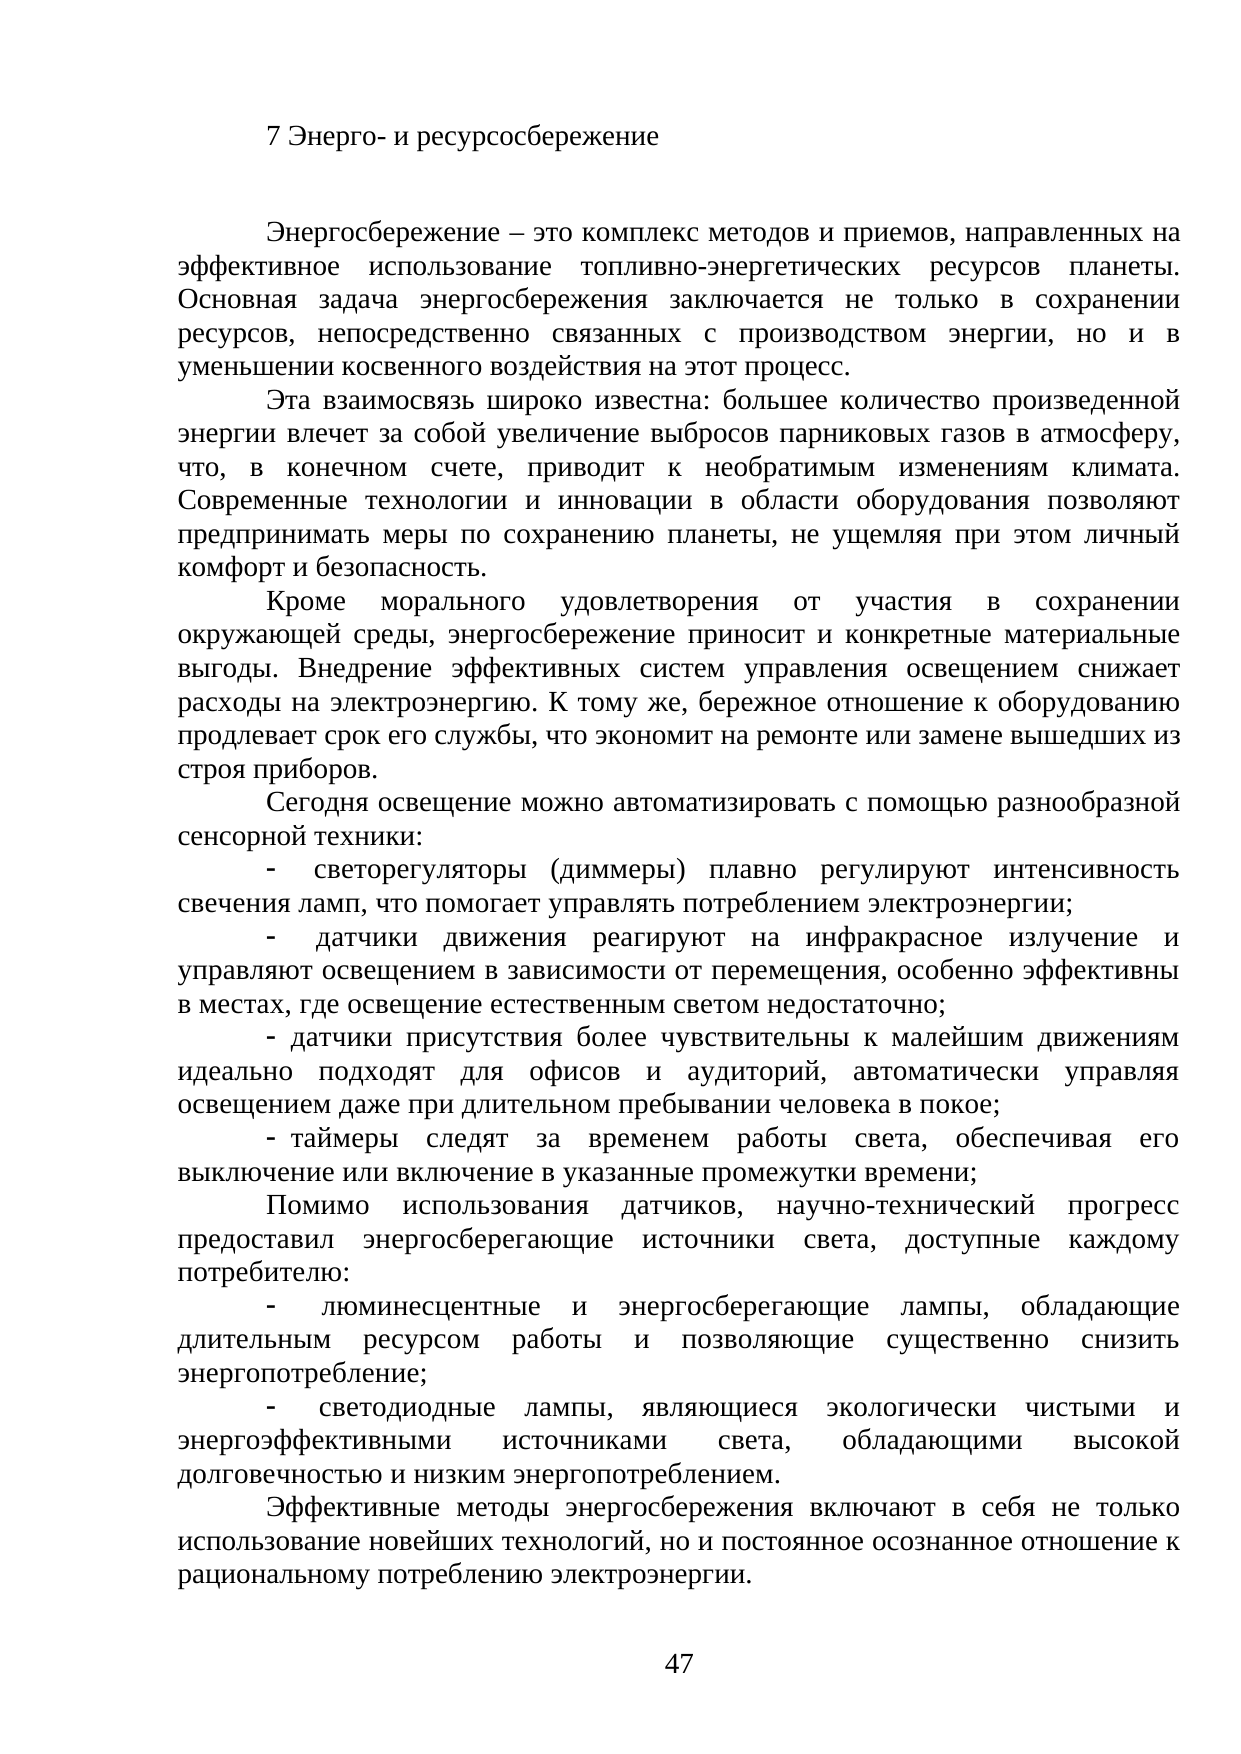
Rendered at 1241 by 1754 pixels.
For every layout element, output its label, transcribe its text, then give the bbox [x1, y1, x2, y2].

list таймеры следят за временем работы света, обеспечивая его выключение или включение в указанные промежутки времени; [177, 1120, 1181, 1187]
list люминесцентные и энергосберегающие лампы, обладающие длительным ресурсом работы и позволяющие существенно снизить энергопотребление; [177, 1288, 1181, 1389]
subtitle 7 Энерго- и ресурсосбережение [177, 118, 1181, 152]
text Энергосбережение – это комплекс методов и приемов, направленных на эффективное использование топливно-энергетических ресурсов планеты. Основная задача энергосбережения заключается не только в сохранении ресурсов, непосредственно связанных с производством энергии, но и в уменьшении косвенного воздействия на этот процесс. [177, 214, 1181, 382]
text Эта взаимосвязь широко известна: большее количество произведенной энергии влечет за собой увеличение выбросов парниковых газов в атмосферу, что, в конечном счете, приводит к необратимым изменениям климата. Современные технологии и инновации в области оборудования позволяют предпринимать меры по сохранению планеты, не ущемляя при этом личный комфорт и безопасность. [177, 382, 1181, 583]
list светодиодные лампы, являющиеся экологически чистыми и энергоэффективными источниками света, обладающими высокой долговечностью и низким энергопотреблением. [177, 1389, 1181, 1489]
list датчики присутствия более чувствительны к малейшим движениям идеально подходят для офисов и аудиторий, автоматически управляя освещением даже при длительном пребывании человека в покое; [177, 1019, 1181, 1120]
list датчики движения реагируют на инфракрасное излучение и управляют освещением в зависимости от перемещения, особенно эффективны в местах, где освещение естественным светом недостаточно; [177, 919, 1181, 1019]
text Кроме морального удовлетворения от участия в сохранении окружающей среды, энергосбережение приносит и конкретные материальные выгоды. Внедрение эффективных систем управления освещением снижает расходы на электроэнергию. К тому же, бережное отношение к оборудованию продлевает срок его службы, что экономит на ремонте или замене вышедших из строя приборов. [177, 583, 1181, 784]
list cветорегуляторы (диммеры) плавно регулируют интенсивность свечения ламп, что помогает управлять потреблением электроэнергии; [177, 851, 1181, 919]
list Помимо использования датчиков, научно-технический прогресс предоставил энергосберегающие источники света, доступные каждому потребителю: [177, 1187, 1181, 1288]
text Сегодня освещение можно автоматизировать с помощью разнообразной сенсорной техники: [177, 784, 1181, 851]
text Эффективные методы энергосбережения включают в себя не только использование новейших технологий, но и постоянное осознанное отношение к рациональному потреблению электроэнергии. [177, 1489, 1181, 1590]
